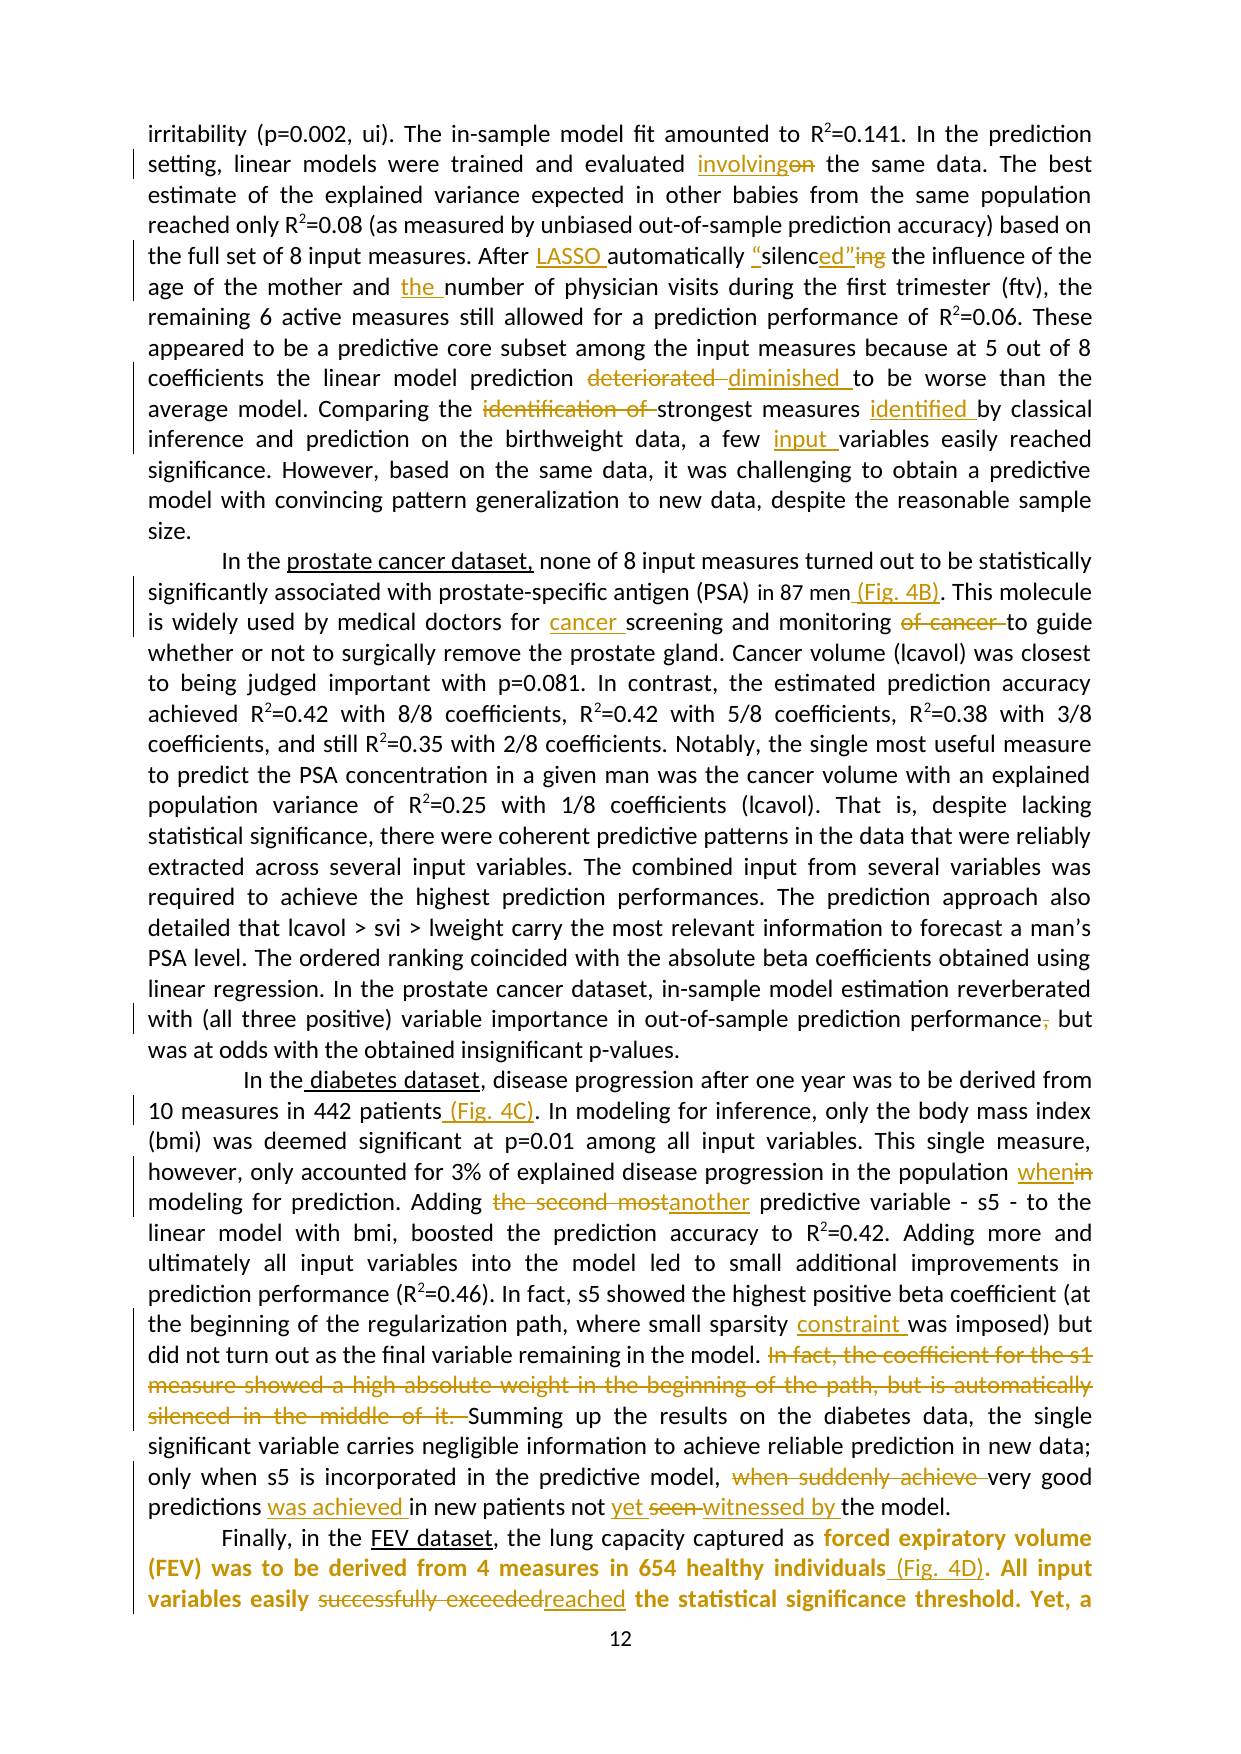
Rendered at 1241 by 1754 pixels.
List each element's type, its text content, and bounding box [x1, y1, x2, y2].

text In the prostate cancer dataset, none of 8 input measures turned out to be statistically significantly associated with prostate-specific antigen (PSA) in 87 men. This molecule is widely used by medical doctors for screening and monitoring to guide whether or not to surgically remove the prostate gland. Cancer volume (lcavol) was closest to being judged important with p=0.081. In contrast, the estimated prediction accuracy achieved R2=0.42 with 8/8 coefficients, R2=0.42 with 5/8 coefficients, R2=0.38 with 3/8 coefficients, and still R2=0.35 with 2/8 coefficients. Notably, the single most useful measure to predict the PSA concentration in a given man was the cancer volume with an explained population variance of R2=0.25 with 1/8 coefficients (lcavol). That is, despite lacking statistical significance, there were coherent predictive patterns in the data that were reliably extracted across several input variables. The combined input from several variables was required to achieve the highest prediction performances. The prediction approach also detailed that lcavol > svi > lweight carry the most relevant information to forecast a man’s PSA level. The ordered ranking coincided with the absolute beta coefficients obtained using linear regression. In the prostate cancer dataset, in-sample model estimation reverberated with (all three positive) variable importance in out-of-sample prediction performance but was at odds with the obtained insignificant p-values. [148, 545, 1092, 1064]
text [148, 1522, 1092, 1614]
text In the diabetes dataset, disease progression after one year was to be derived from 10 measures in 442 patients. In modeling for inference, only the body mass index (bmi) was deemed significant at p=0.01 among all input variables. This single measure, however, only accounted for 3% of explained disease progression in the population modeling for prediction. Adding predictive variable - s5 - to the linear model with bmi, boosted the prediction accuracy to R2=0.42. Adding more and ultimately all input variables into the model led to small additional improvements in prediction performance (R2=0.46). In fact, s5 showed the highest positive beta coefficient (at the beginning of the regularization path, where small sparsity was imposed) but did not turn out as the final variable remaining in the model. Summing up the results on the diabetes data, the single significant variable carries negligible information to achieve reliable prediction in new data; only when s5 is incorporated in the predictive model, very good predictions in new patients not the model. [148, 1064, 1092, 1386]
text In the diabetes dataset, disease progression after one year was to be derived from 10 measures in 442 patients. In modeling for inference, only the body mass index (bmi) was deemed significant at p=0.01 among all input variables. This single measure, however, only accounted for 3% of explained disease progression in the population modeling for prediction. Adding predictive variable - s5 - to the linear model with bmi, boosted the prediction accuracy to R2=0.42. Adding more and ultimately all input variables into the model led to small additional improvements in prediction performance (R2=0.46). In fact, s5 showed the highest positive beta coefficient (at the beginning of the regularization path, where small sparsity was imposed) but did not turn out as the final variable remaining in the model. Summing up the results on the diabetes data, the single significant variable carries negligible information to achieve reliable prediction in new data; only when s5 is incorporated in the predictive model, very good predictions in new patients not the model. [148, 1388, 1092, 1522]
